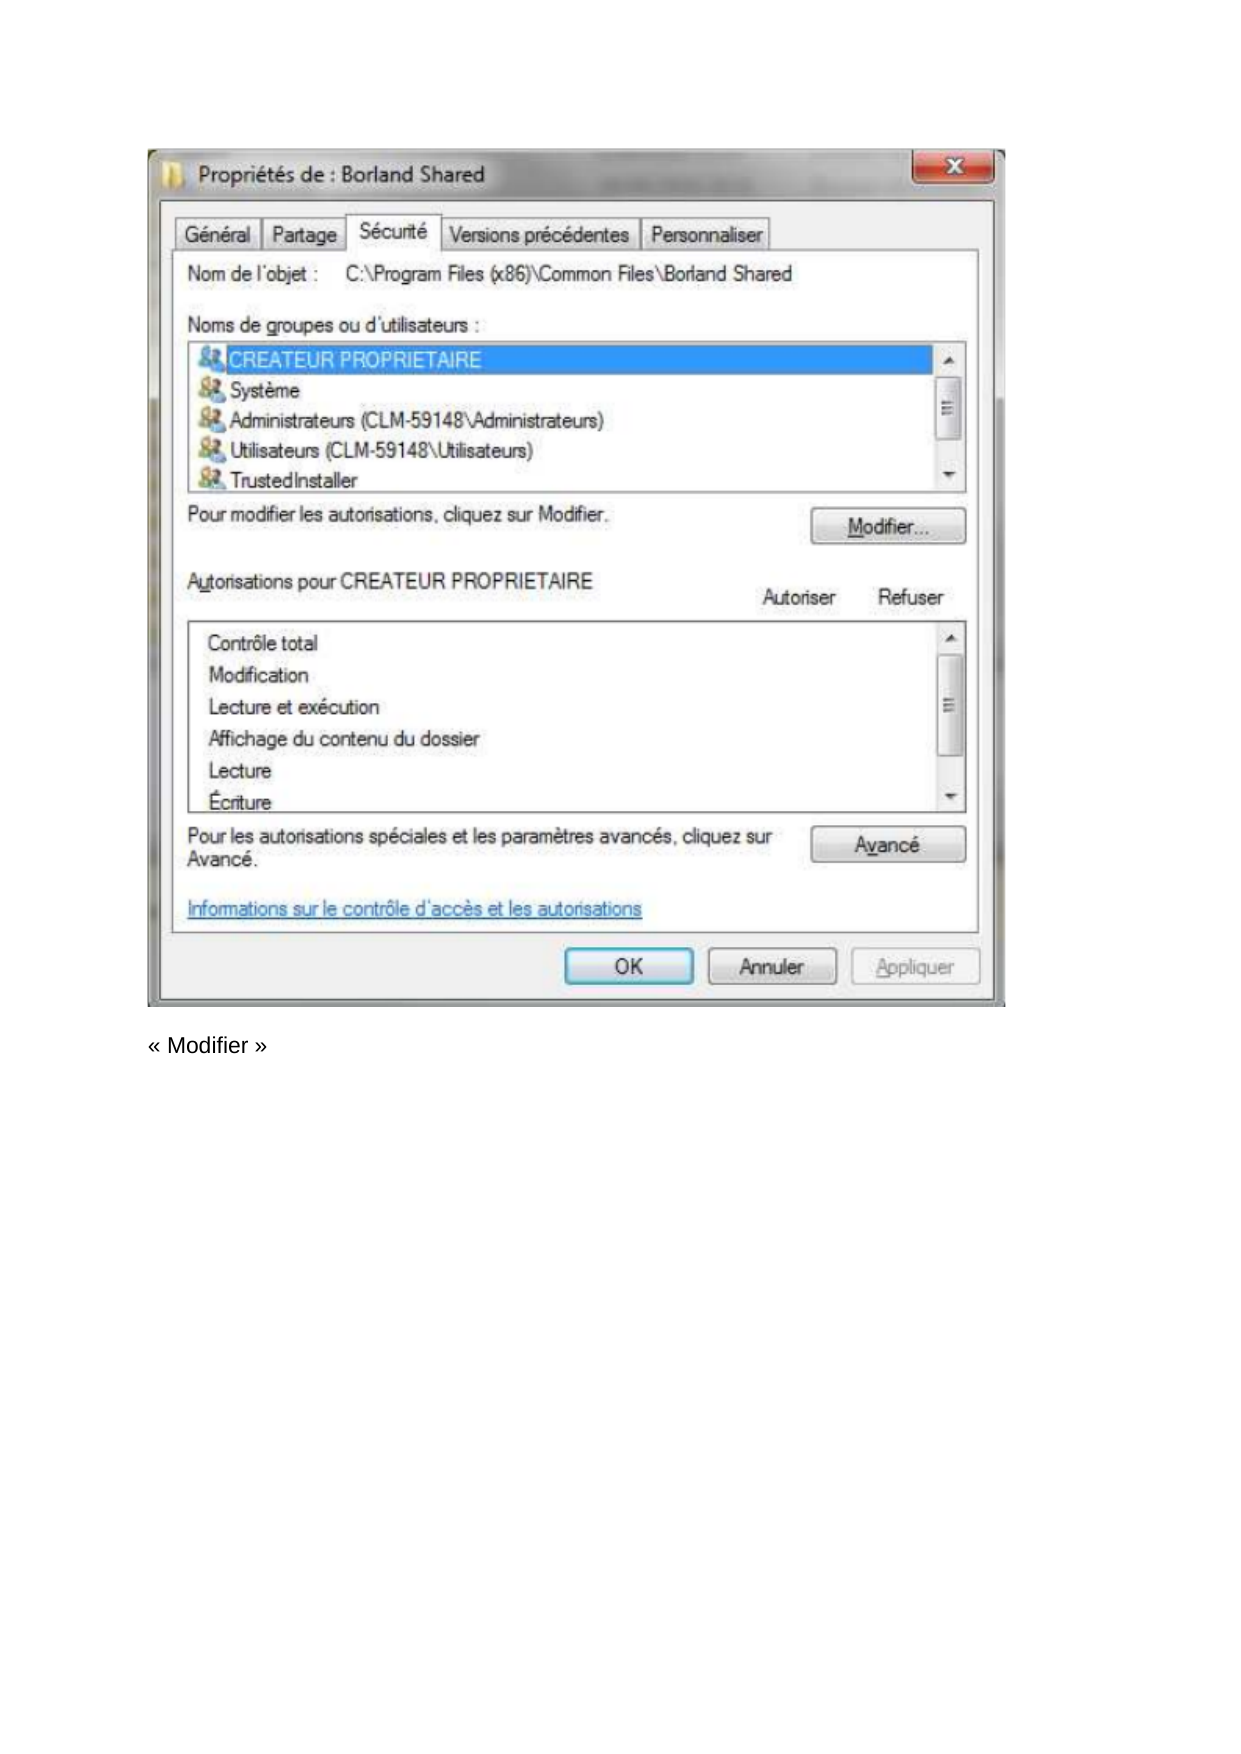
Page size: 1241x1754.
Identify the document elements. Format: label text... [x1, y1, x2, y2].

picture [147, 147, 1006, 1007]
text « Modifier » [148, 1032, 1093, 1058]
